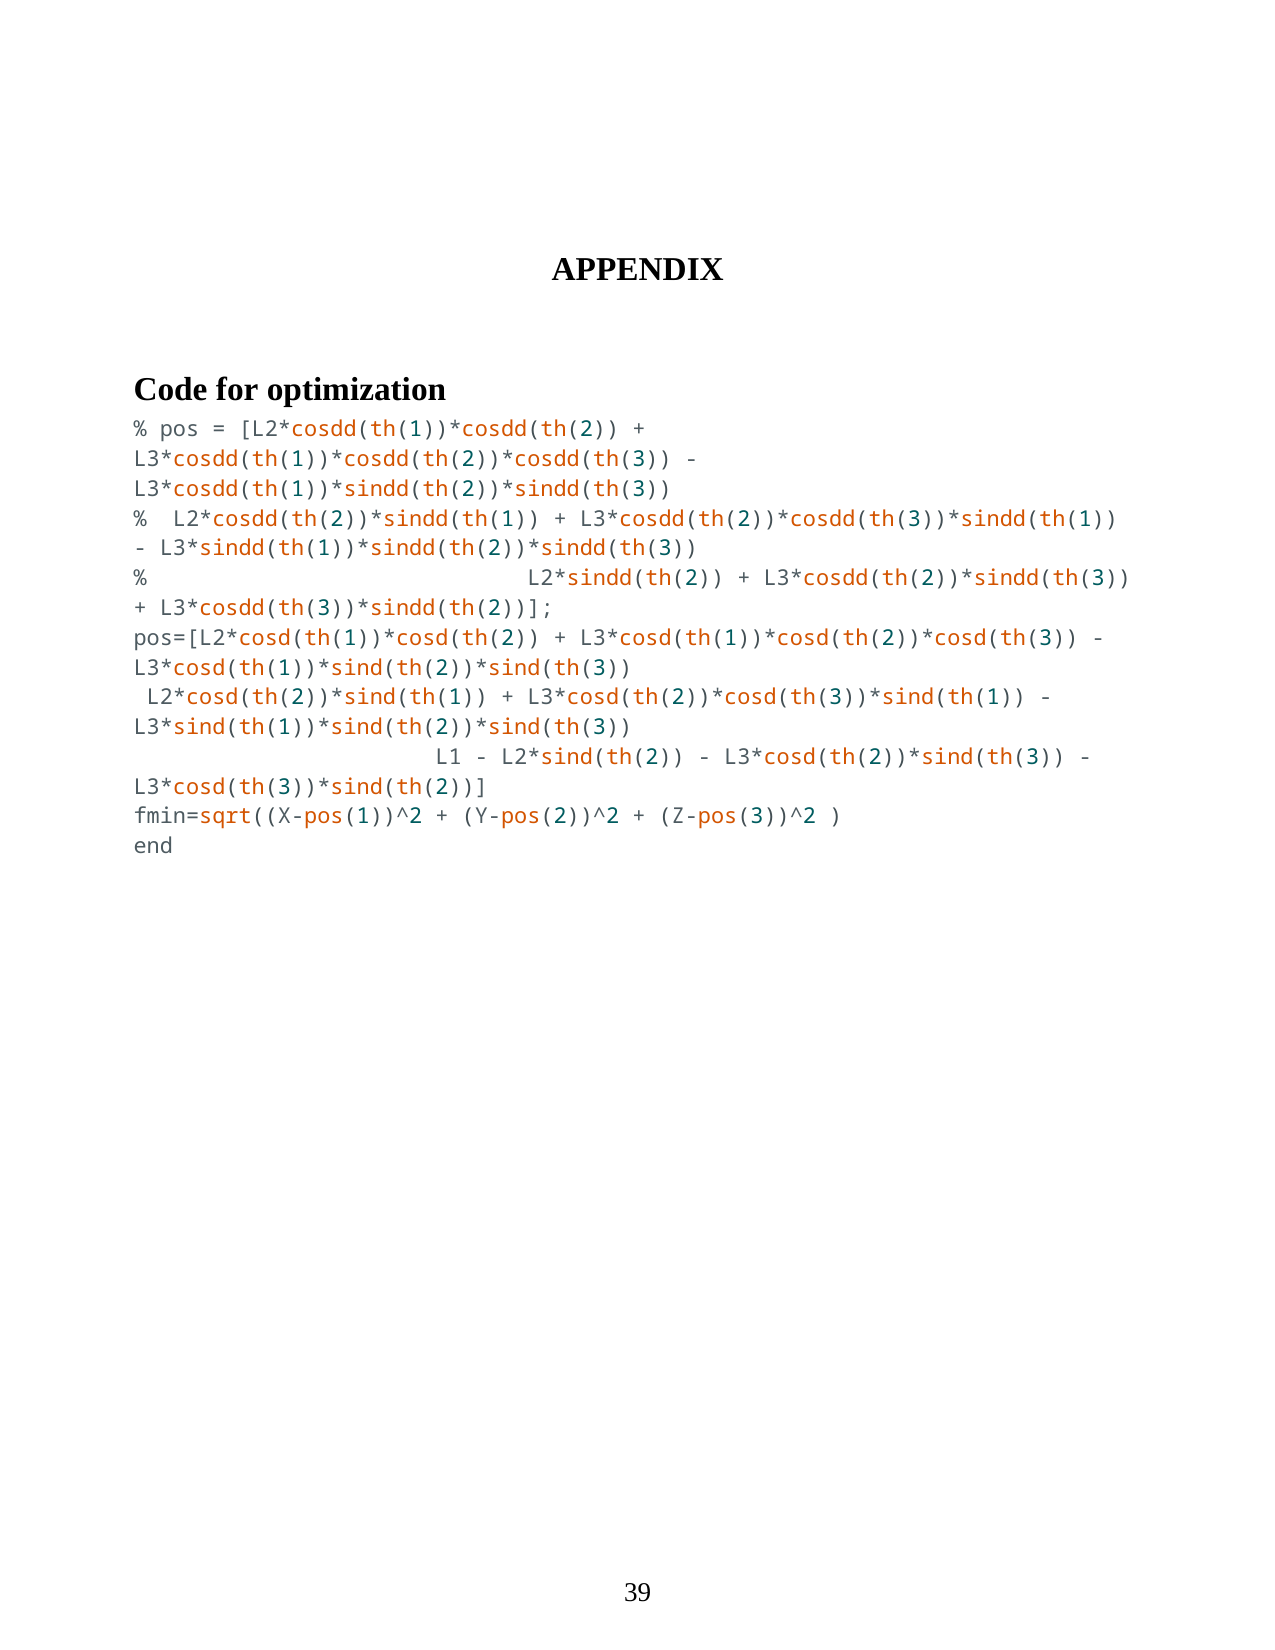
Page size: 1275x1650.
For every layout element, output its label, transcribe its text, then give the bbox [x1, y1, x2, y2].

text fmin=sqrt((X-pos(1))^2 + (Y-pos(2))^2 + (Z-pos(3))^2 ) [133, 800, 1142, 830]
text % L2*sindd(th(2)) + L3*cosdd(th(2))*sindd(th(3)) + L3*cosdd(th(3))*sindd(th(2))]; [133, 562, 1142, 622]
text % L2*cosdd(th(2))*sindd(th(1)) + L3*cosdd(th(2))*cosdd(th(3))*sindd(th(1)) - L3*sindd(th(1))*sindd(th(2))*sindd(th(3)) [133, 502, 1142, 562]
subtitle APPENDIX [133, 250, 1142, 288]
text L2*cosd(th(2))*sind(th(1)) + L3*cosd(th(2))*cosd(th(3))*sind(th(1)) - L3*sind(th(1))*sind(th(2))*sind(th(3)) [133, 681, 1142, 741]
text pos=[L2*cosd(th(1))*cosd(th(2)) + L3*cosd(th(1))*cosd(th(2))*cosd(th(3)) - L3*cosd(th(1))*sind(th(2))*sind(th(3)) [133, 622, 1142, 681]
subtitle Code for optimization [133, 369, 1142, 407]
text end [133, 830, 1142, 860]
text % pos = [L2*cosdd(th(1))*cosdd(th(2)) + L3*cosdd(th(1))*cosdd(th(2))*cosdd(th(3)) - L3*cosdd(th(1))*sindd(th(2))*sindd(th(3)) [133, 413, 1142, 502]
text L1 - L2*sind(th(2)) - L3*cosd(th(2))*sind(th(3)) - L3*cosd(th(3))*sind(th(2))] [133, 741, 1142, 800]
